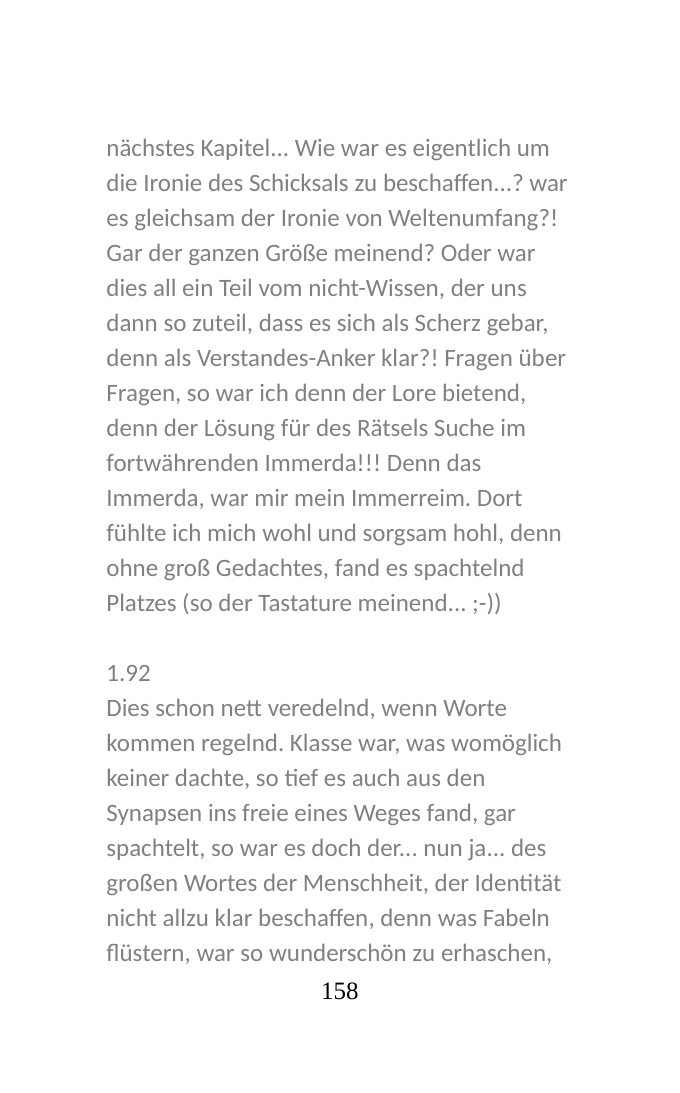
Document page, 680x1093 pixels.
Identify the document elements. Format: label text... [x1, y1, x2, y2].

text 1.92 [106, 657, 573, 687]
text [106, 132, 573, 617]
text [106, 692, 573, 967]
